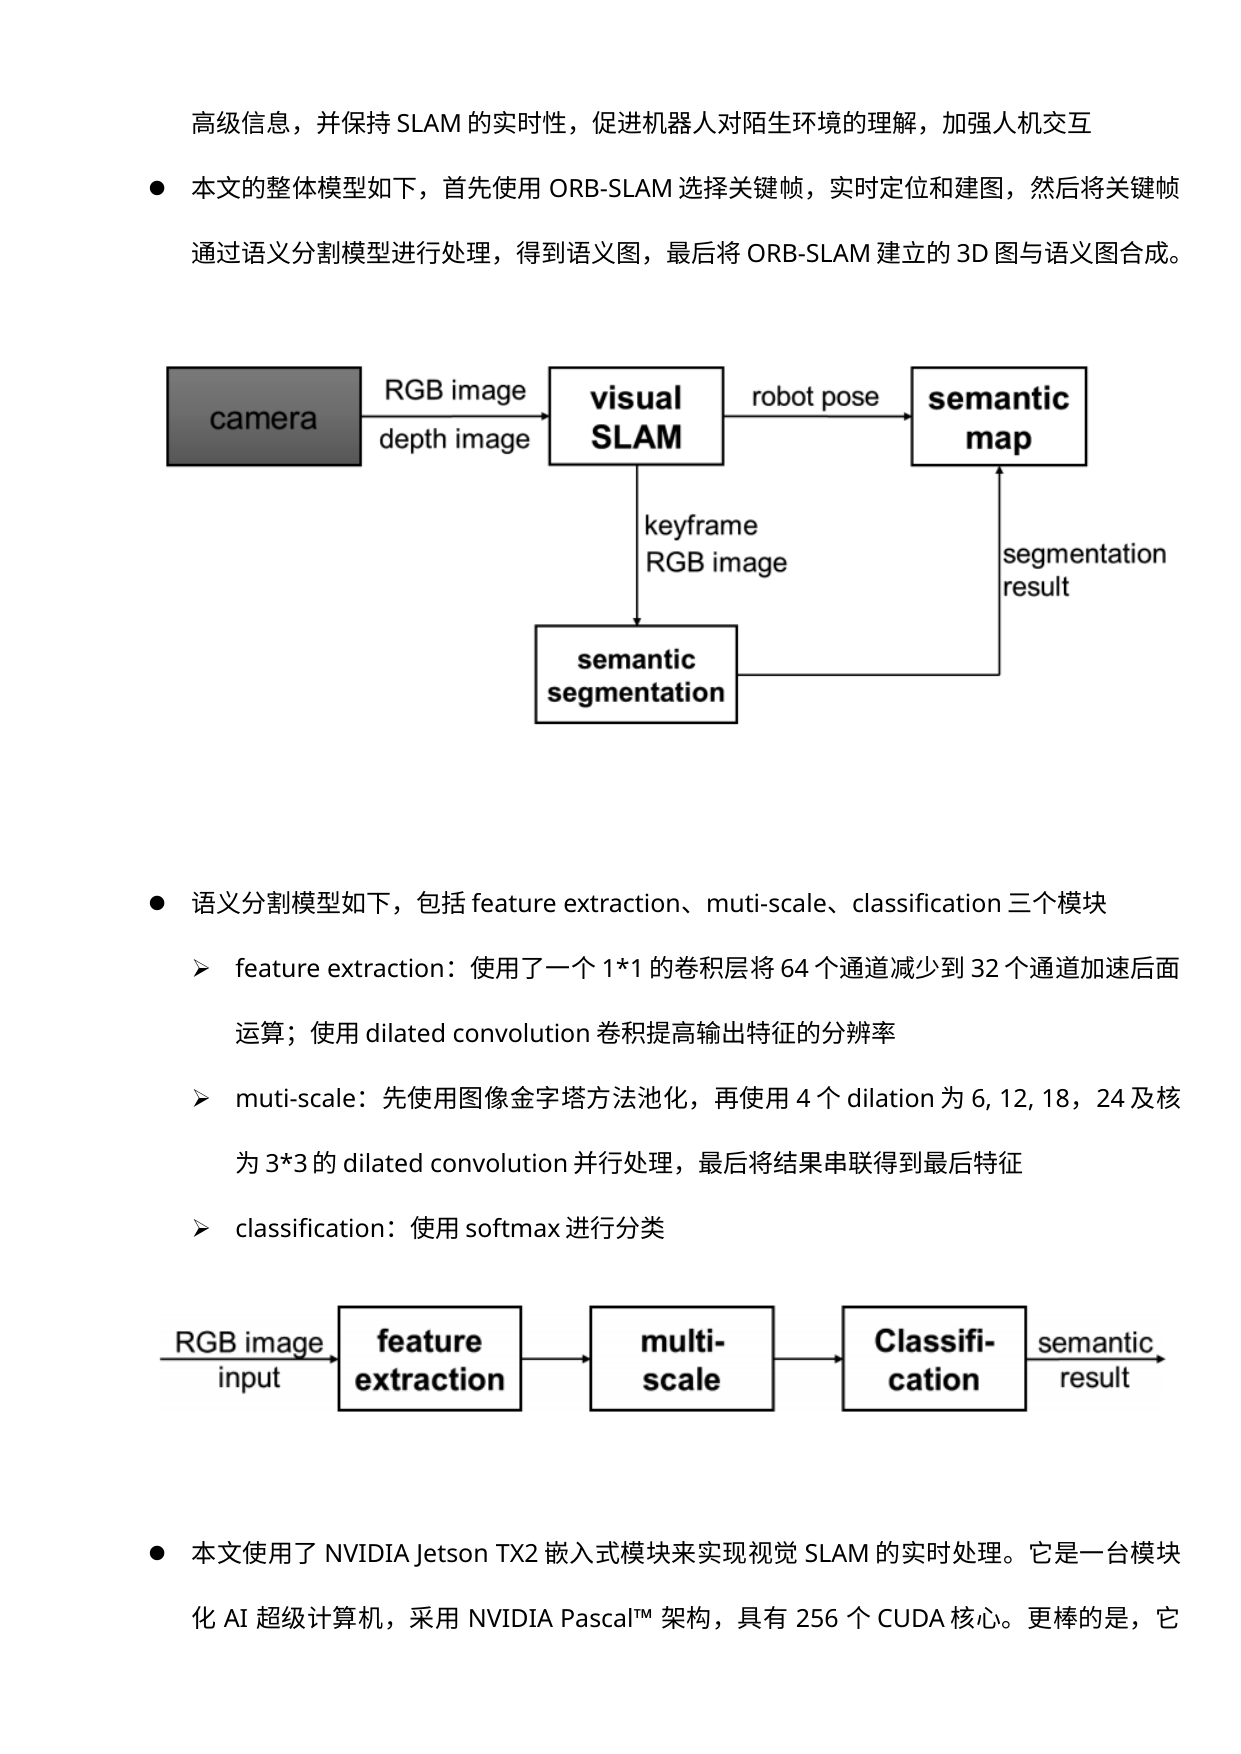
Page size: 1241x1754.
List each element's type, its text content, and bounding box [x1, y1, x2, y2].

list muti-scale：先使用图像金字塔方法池化，再使用4个dilation为6, 12, 18，24及核为3*3的dilated convolution并行处理，最后将结果串联得到最后特征 [191, 1064, 1181, 1194]
picture [148, 1300, 1182, 1424]
list 本文的整体模型如下，首先使用ORB-SLAM选择关键帧，实时定位和建图，然后将关键帧通过语义分割模型进行处理，得到语义图，最后将ORB-SLAM建立的3D图与语义图合成。 [148, 154, 1181, 284]
list classification：使用softmax进行分类 [191, 1194, 1181, 1259]
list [148, 89, 1181, 154]
list feature extraction：使用了一个1*1的卷积层将64个通道减少到32个通道加速后面运算；使用dilated convolution卷积提高输出特征的分辨率 [191, 934, 1181, 1064]
picture [148, 349, 1182, 739]
list 语义分割模型如下，包括feature extraction、muti-scale、classification三个模块 [148, 869, 1181, 934]
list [148, 1519, 1181, 1649]
